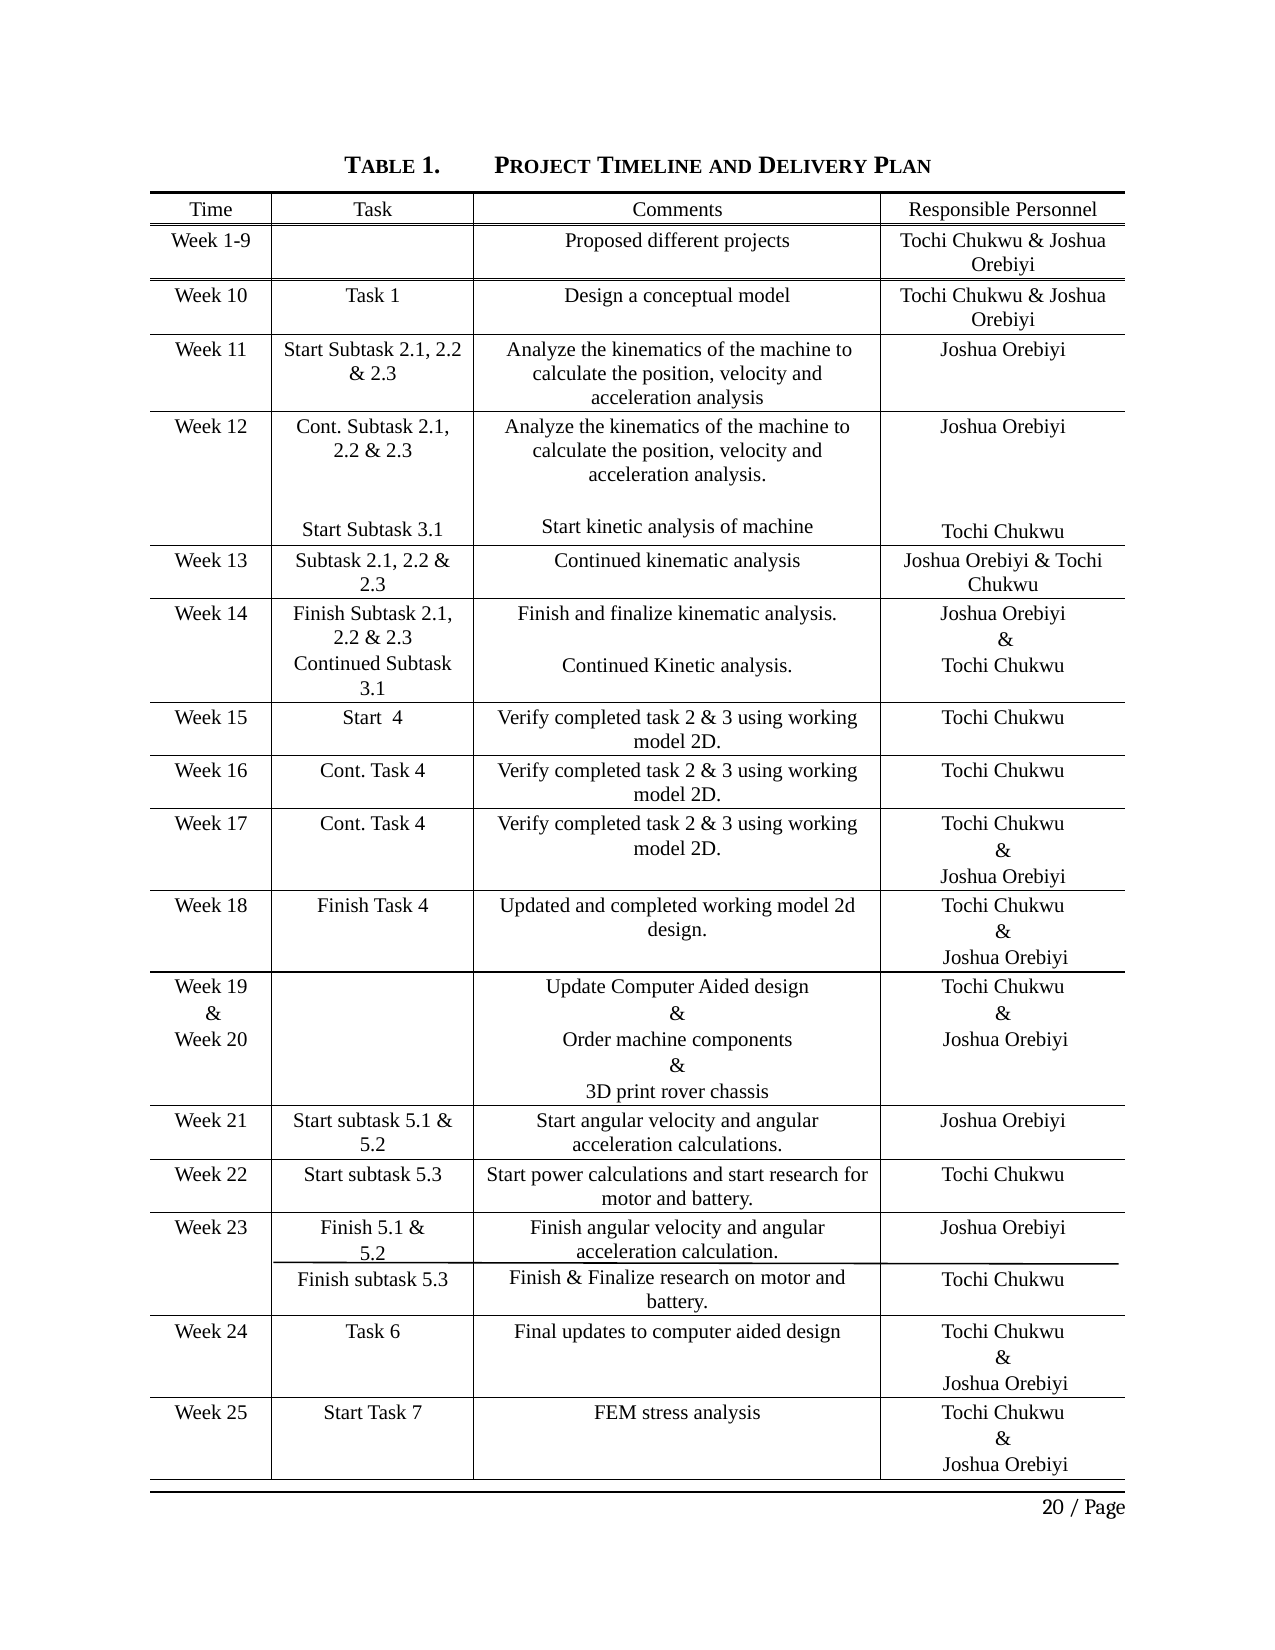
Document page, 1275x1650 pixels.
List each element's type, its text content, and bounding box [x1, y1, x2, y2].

table_cell [272, 973, 473, 1105]
table_cell Task 6 [272, 1316, 473, 1397]
table_cell Tochi Chukwu & Joshua Orebiyi [881, 809, 1125, 890]
table_cell Verify completed task 2 & 3 using working model 2D. [474, 809, 880, 890]
table_cell Update Computer Aided design & Order machine components & 3D print rover chassis [474, 973, 880, 1105]
table_cell Joshua Orebiyi & Tochi Chukwu [881, 546, 1125, 598]
table_cell FEM stress analysis [474, 1398, 880, 1478]
table_cell Week 18 [150, 891, 271, 971]
table_cell Week 21 [150, 1106, 271, 1158]
table_cell Start Task 7 [272, 1398, 473, 1478]
table_cell Tochi Chukwu & Joshua Orebiyi [881, 891, 1125, 971]
table_header Comments [474, 194, 880, 223]
table_cell Week 10 [150, 281, 271, 333]
table_cell Finish angular velocity and angular acceleration calculation. Finish & Finalize research on motor and battery. [474, 1264, 880, 1315]
table_cell Finish Subtask 2.1, 2.2 & 2.3 Continued Subtask 3.1 [272, 599, 473, 702]
table_cell Tochi Chukwu & Joshua Orebiyi [881, 1398, 1125, 1478]
table_cell Week 12 [150, 412, 271, 545]
table_cell Joshua Orebiyi Tochi Chukwu [881, 1213, 1125, 1315]
table_cell Tochi Chukwu & Joshua Orebiyi [881, 226, 1125, 278]
table_cell Updated and completed working model 2d design. [474, 891, 880, 971]
text Project Timeline and Delivery Plan [150, 150, 1125, 179]
table_cell Week 13 [150, 546, 271, 598]
table_cell Start 4 [272, 703, 473, 755]
table_cell Analyze the kinematics of the machine to calculate the position, velocity and acceleration analysis. Start kinetic analysis of machine [474, 412, 880, 545]
table_cell Week 11 [150, 335, 271, 411]
table_cell Joshua Orebiyi Tochi Chukwu [881, 412, 1125, 545]
table_cell Week 23 [150, 1213, 271, 1315]
table_cell Week 17 [150, 809, 271, 890]
table_cell Tochi Chukwu [881, 1160, 1125, 1212]
table_cell [272, 226, 473, 278]
table_cell Tochi Chukwu & Joshua Orebiyi [881, 281, 1125, 333]
table_cell Start subtask 5.1 & 5.2 [272, 1106, 473, 1158]
table_cell Final updates to computer aided design [474, 1316, 880, 1397]
table_cell Week 16 [150, 756, 271, 808]
table_cell Week 14 [150, 599, 271, 702]
table_cell Finish 5.1 & 5.2 Finish subtask 5.3 [272, 1213, 473, 1315]
table_cell Cont. Task 4 [272, 756, 473, 808]
table_cell Joshua Orebiyi [881, 1106, 1125, 1158]
table_cell Tochi Chukwu [881, 703, 1125, 755]
table_cell Week 25 [150, 1398, 271, 1478]
table_cell Tochi Chukwu [881, 756, 1125, 808]
table_cell Joshua Orebiyi [881, 335, 1125, 411]
table_cell Week 19 & Week 20 [150, 973, 271, 1105]
table_cell Start Subtask 2.1, 2.2 & 2.3 [272, 335, 473, 411]
table_cell Continued kinematic analysis [474, 546, 880, 598]
table_cell Week 1-9 [150, 226, 271, 278]
table_cell Finish angular velocity and angular acceleration calculation. Finish & Finalize research on motor and battery. [474, 1213, 880, 1262]
table_cell Subtask 2.1, 2.2 & 2.3 [272, 546, 473, 598]
table_cell Analyze the kinematics of the machine to calculate the position, velocity and acceleration analysis [474, 335, 880, 411]
table_cell Design a conceptual model [474, 281, 880, 333]
table_cell Task 1 [272, 281, 473, 333]
table_cell Joshua Orebiyi & Tochi Chukwu [881, 599, 1125, 702]
table_cell Cont. Subtask 2.1, 2.2 & 2.3 Start Subtask 3.1 [272, 412, 473, 545]
table_cell Finish Task 4 [272, 891, 473, 971]
table_cell Proposed different projects [474, 226, 880, 278]
table_cell Week 15 [150, 703, 271, 755]
table_cell Start angular velocity and angular acceleration calculations. [474, 1106, 880, 1158]
table_header Task [272, 194, 473, 223]
table_cell Verify completed task 2 & 3 using working model 2D. [474, 703, 880, 755]
table_cell Finish and finalize kinematic analysis. Continued Kinetic analysis. [474, 599, 880, 702]
table_header Time [150, 194, 271, 223]
table_cell Start power calculations and start research for motor and battery. [474, 1160, 880, 1212]
table_cell Week 22 [150, 1160, 271, 1212]
table_cell Week 24 [150, 1316, 271, 1397]
table_cell Tochi Chukwu & Joshua Orebiyi [881, 1316, 1125, 1397]
table_header Responsible Personnel [881, 194, 1125, 223]
table_cell Start subtask 5.3 [272, 1160, 473, 1212]
table_cell Cont. Task 4 [272, 809, 473, 890]
table_cell Verify completed task 2 & 3 using working model 2D. [474, 756, 880, 808]
table_cell Tochi Chukwu & Joshua Orebiyi [881, 973, 1125, 1105]
